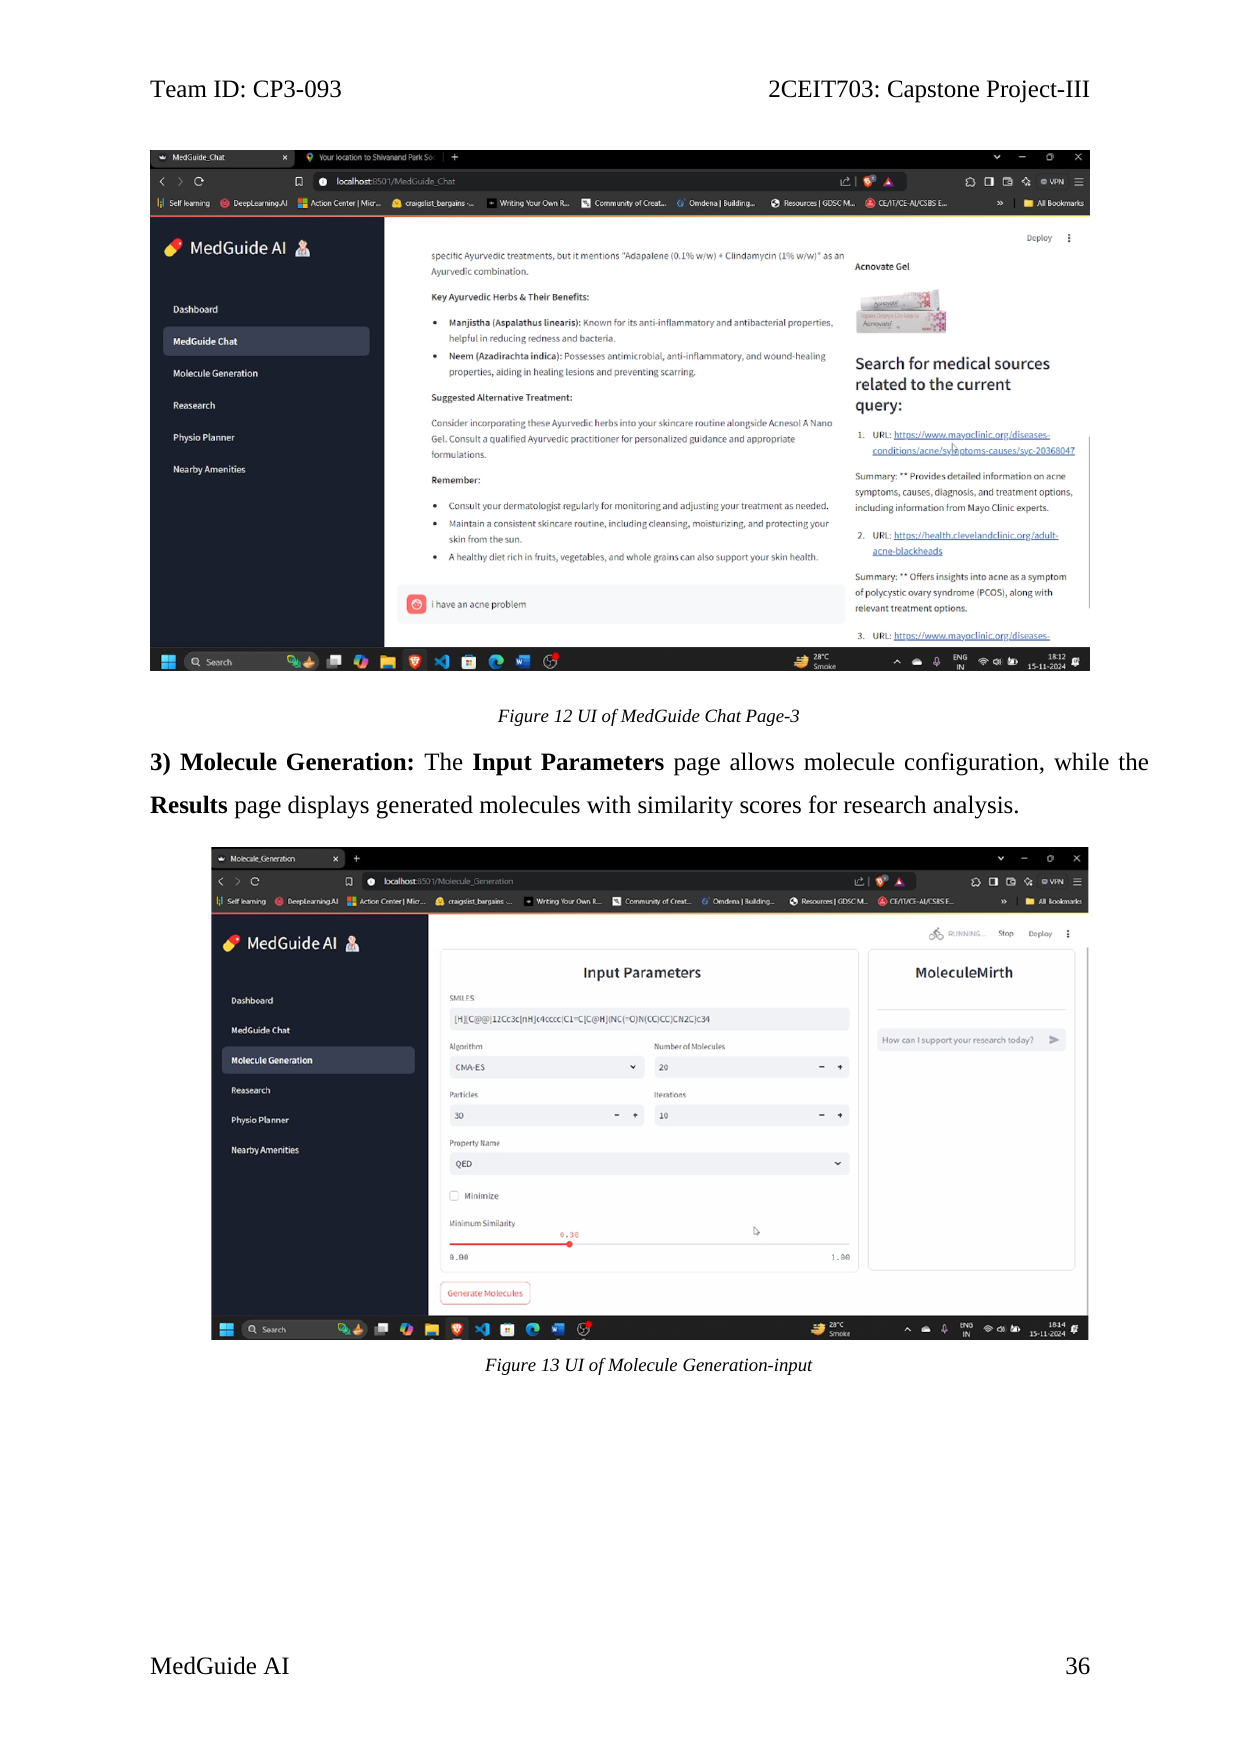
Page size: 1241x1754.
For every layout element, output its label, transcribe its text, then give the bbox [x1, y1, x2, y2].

picture [211, 847, 1089, 1340]
text 3) Molecule Generation: The Input Parameters page allows molecule configuration, while the Results page displays generated molecules with similarity scores for research analysis. [150, 747, 1149, 819]
text Figure 13 UI of Molecule Generation-input [150, 1354, 1149, 1375]
text Figure 12 UI of MedGuide Chat Page-3 [150, 704, 1149, 726]
picture [150, 150, 1090, 671]
